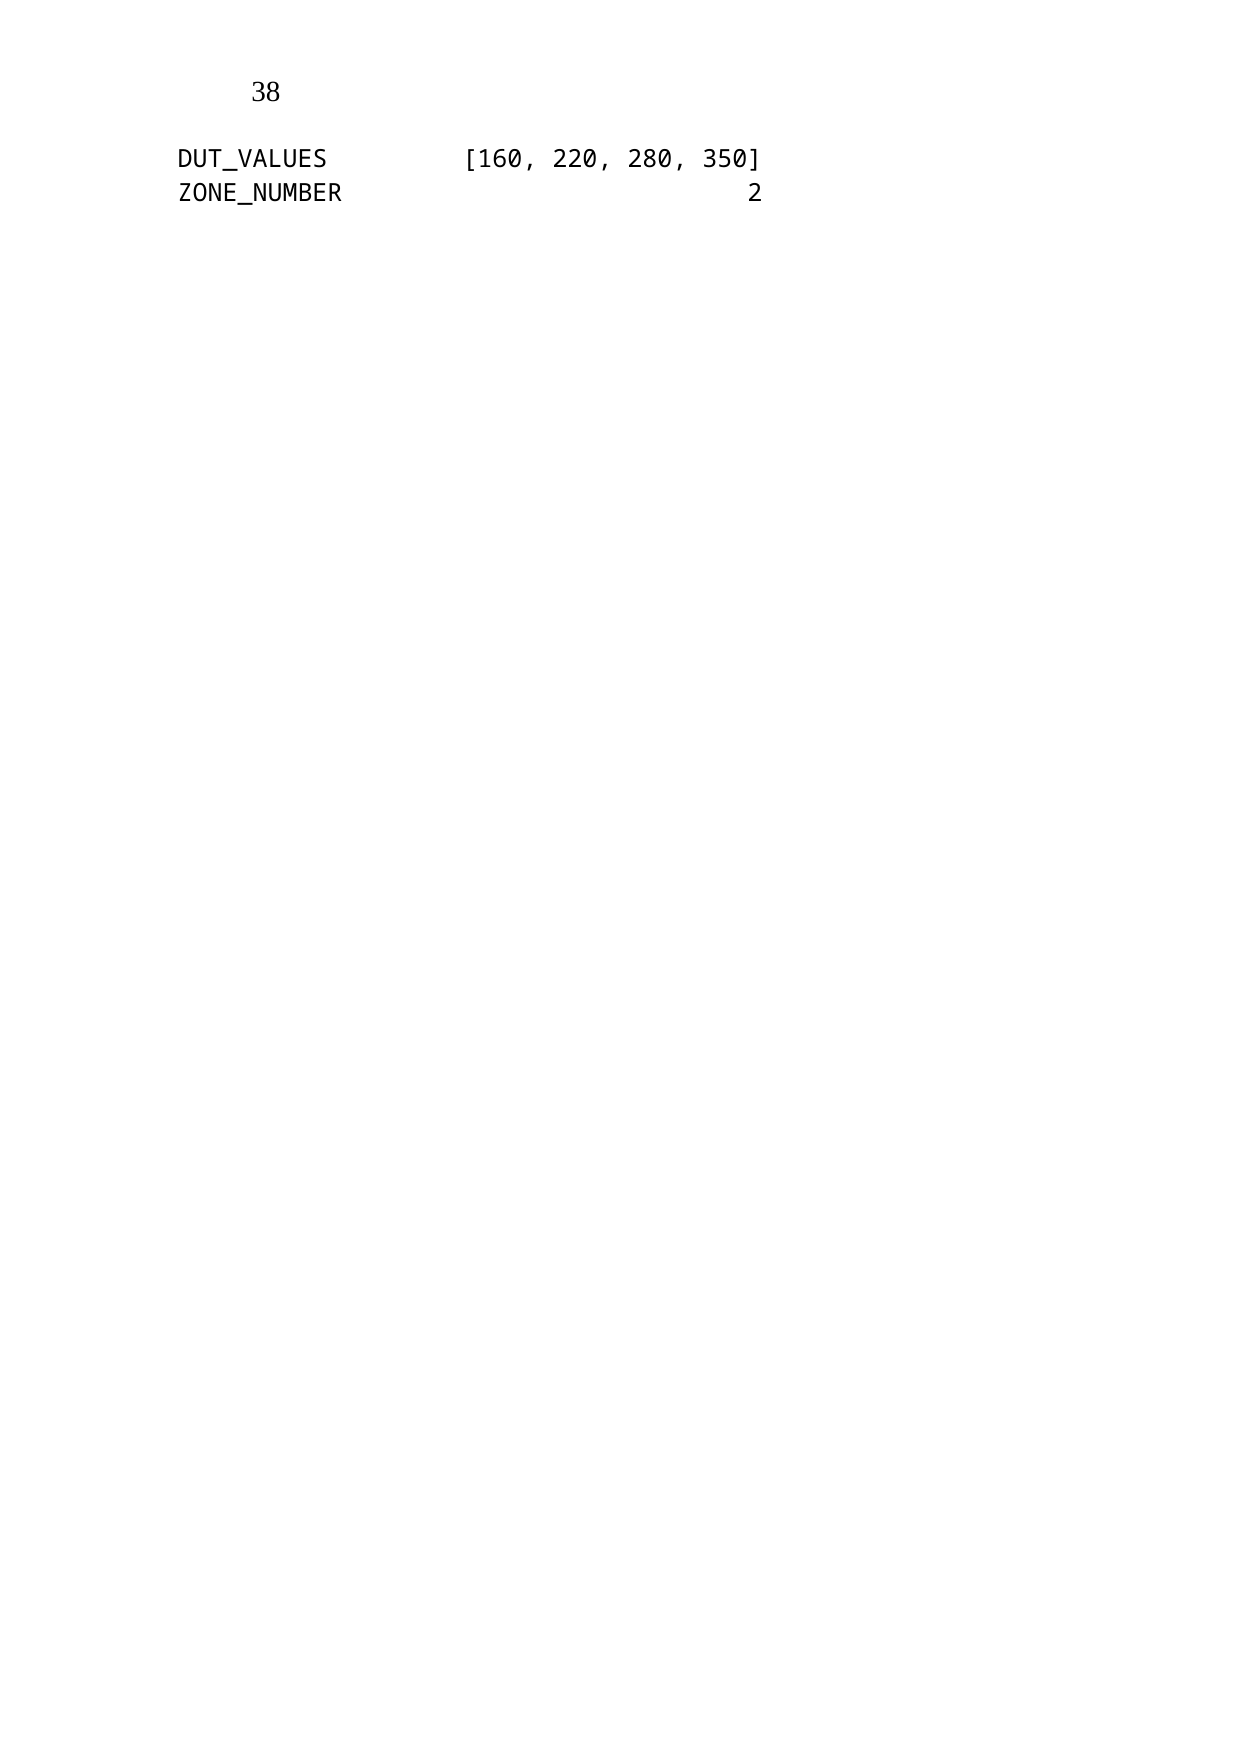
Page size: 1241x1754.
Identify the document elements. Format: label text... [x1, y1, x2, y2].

text DUT_VALUES [160, 220, 280, 350] [177, 141, 1152, 175]
text ZONE_NUMBER 2 [177, 175, 1152, 209]
